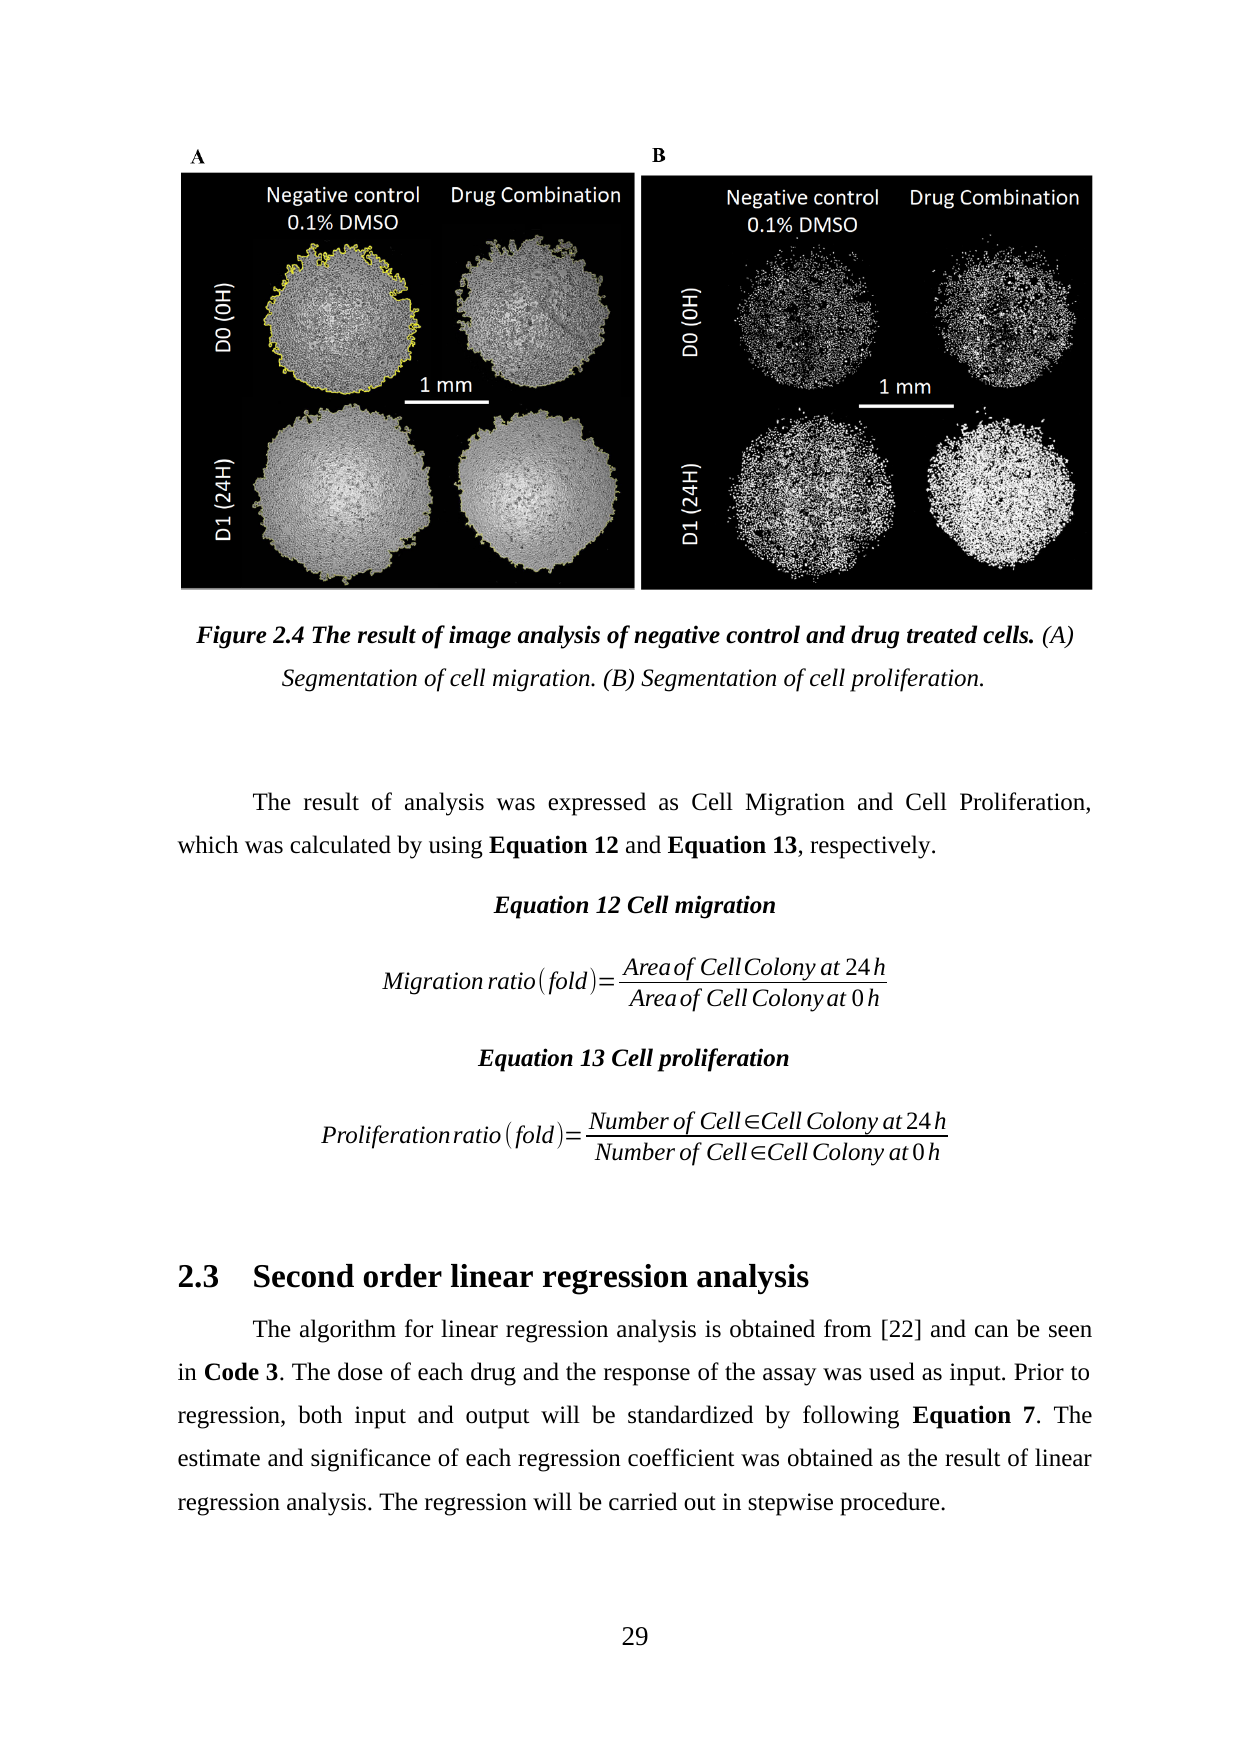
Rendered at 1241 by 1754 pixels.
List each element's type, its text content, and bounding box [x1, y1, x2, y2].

text Equation 12 Cell migration [177, 890, 1092, 918]
subtitle 2.10 Second order linear regression analysis [177, 1257, 1092, 1295]
text The result of analysis was expressed as Cell Migration and Cell Proliferation, which was calculated by using Equation 12 and Equation 13, respectively. [177, 787, 1092, 859]
text Equation 13 Cell proliferation [177, 1043, 1092, 1072]
text The algorithm for linear regression analysis is obtained from [22] and can be seen in Code 3. The dose of each drug and the response of the assay was used as input. Prior to regression, both input and output will be standardized by following Equation 7. The estimate and significance of each regression coefficient was obtained as the result of linear regression analysis. The regression will be carried out in stepwise procedure. [177, 1314, 1092, 1515]
picture [177, 135, 1093, 590]
